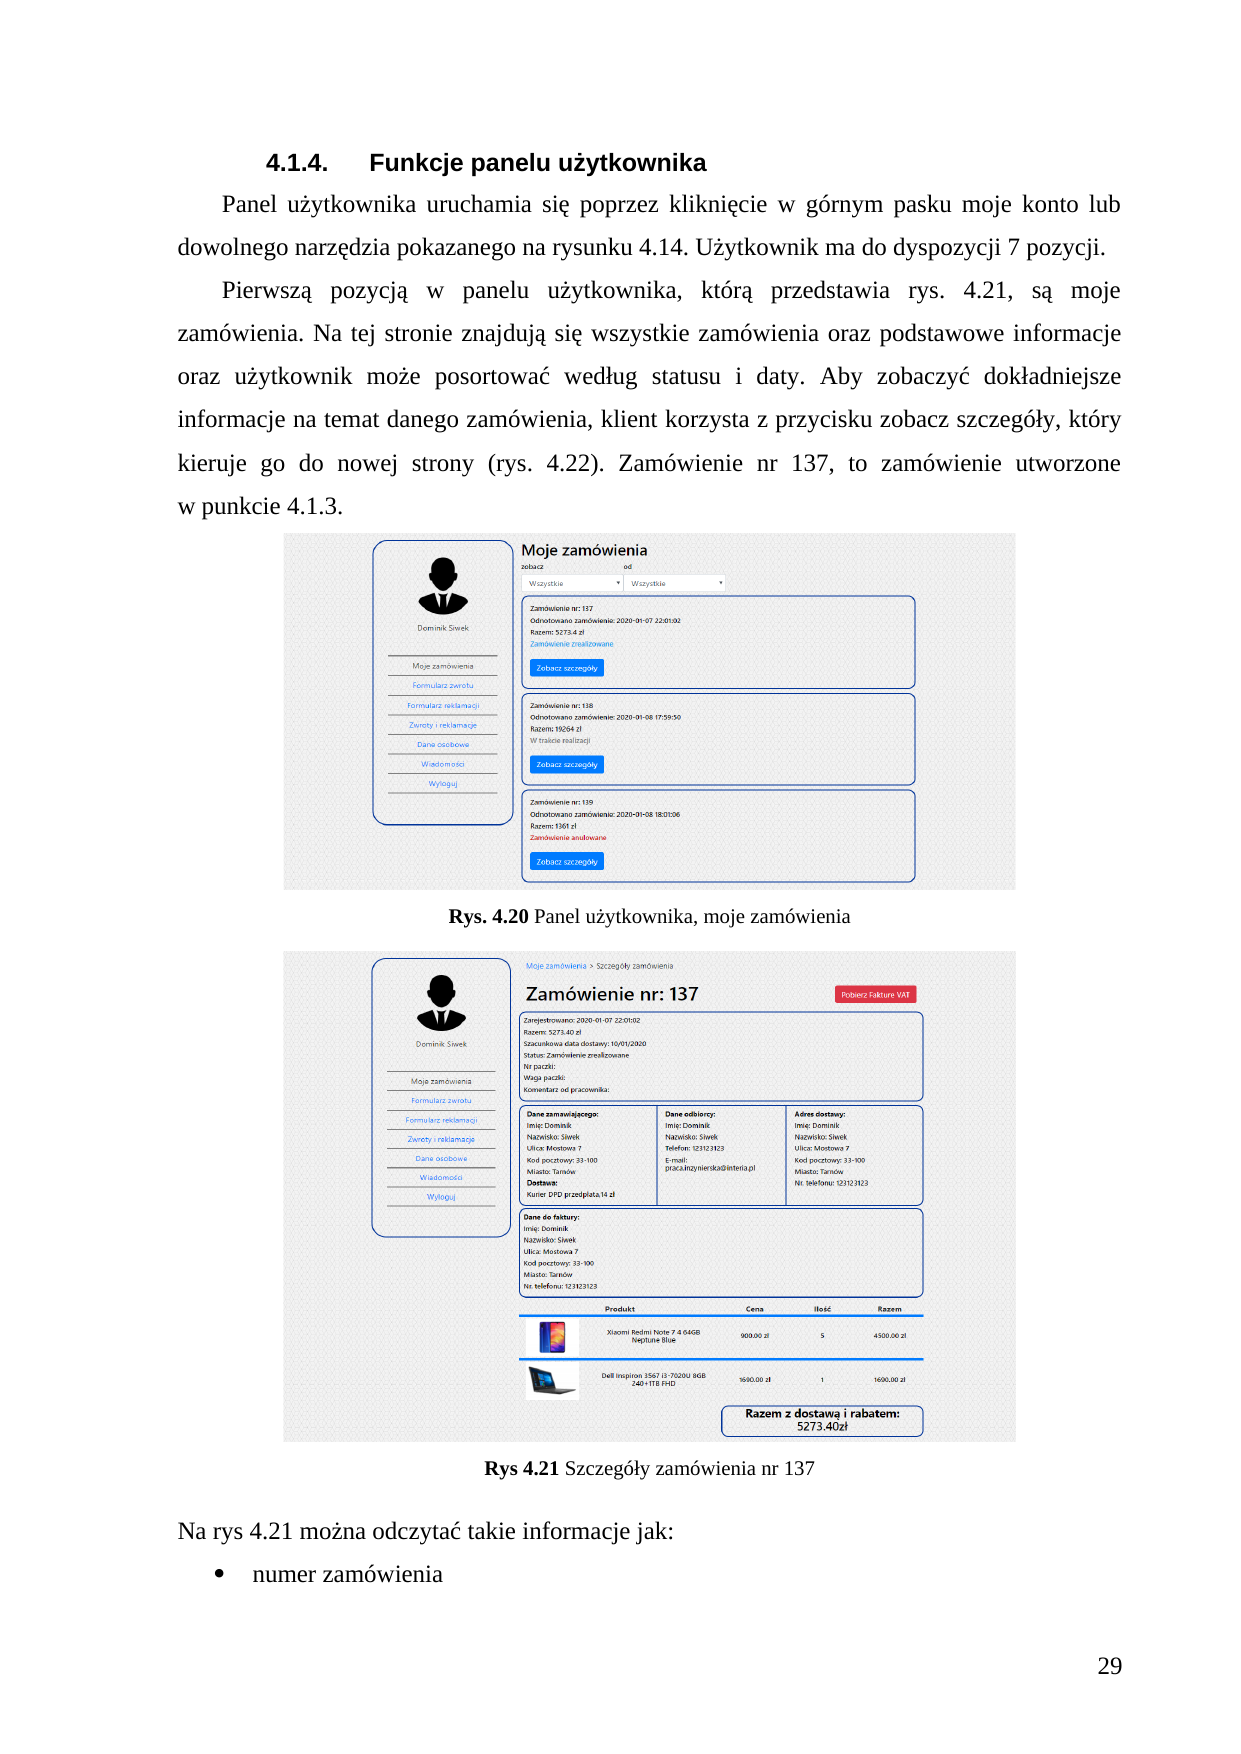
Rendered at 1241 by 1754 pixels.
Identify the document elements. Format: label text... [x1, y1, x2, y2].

picture [283, 533, 1016, 890]
text Rys 4.21 Szczegóły zamówienia nr 137 [177, 1456, 1122, 1480]
text Rys. 4.20 Panel użytkownika, moje zamówienia [177, 903, 1122, 928]
picture [283, 951, 1016, 1442]
list numer zamówienia [215, 1559, 1122, 1588]
text Pierwszą pozycją w panelu użytkownika, którą przedstawia rys. 4.21, są moje zamówienia. Na tej stronie znajdują się wszystkie zamówienia oraz podstawowe informacje oraz użytkownik może posortować według statusu i daty. Aby zobaczyć dokładniejsze informacje na temat danego zamówienia, klient korzysta z przycisku zobacz szczegóły, który kieruje go do nowej strony (rys. 4.22). Zamówienie nr 137, to zamówienie utworzone w punkcie 4.1.3. [177, 275, 1122, 519]
text Panel użytkownika uruchamia się poprzez kliknięcie w górnym pasku moje konto lub dowolnego narzędzia pokazanego na rysunku 4.14. Użytkownik ma do dyspozycji 7 pozycji. [177, 189, 1122, 261]
text Na rys 4.21 można odczytać takie informacje jak: [177, 1516, 1122, 1544]
subtitle Funkcje panelu użytkownika [266, 148, 1122, 176]
